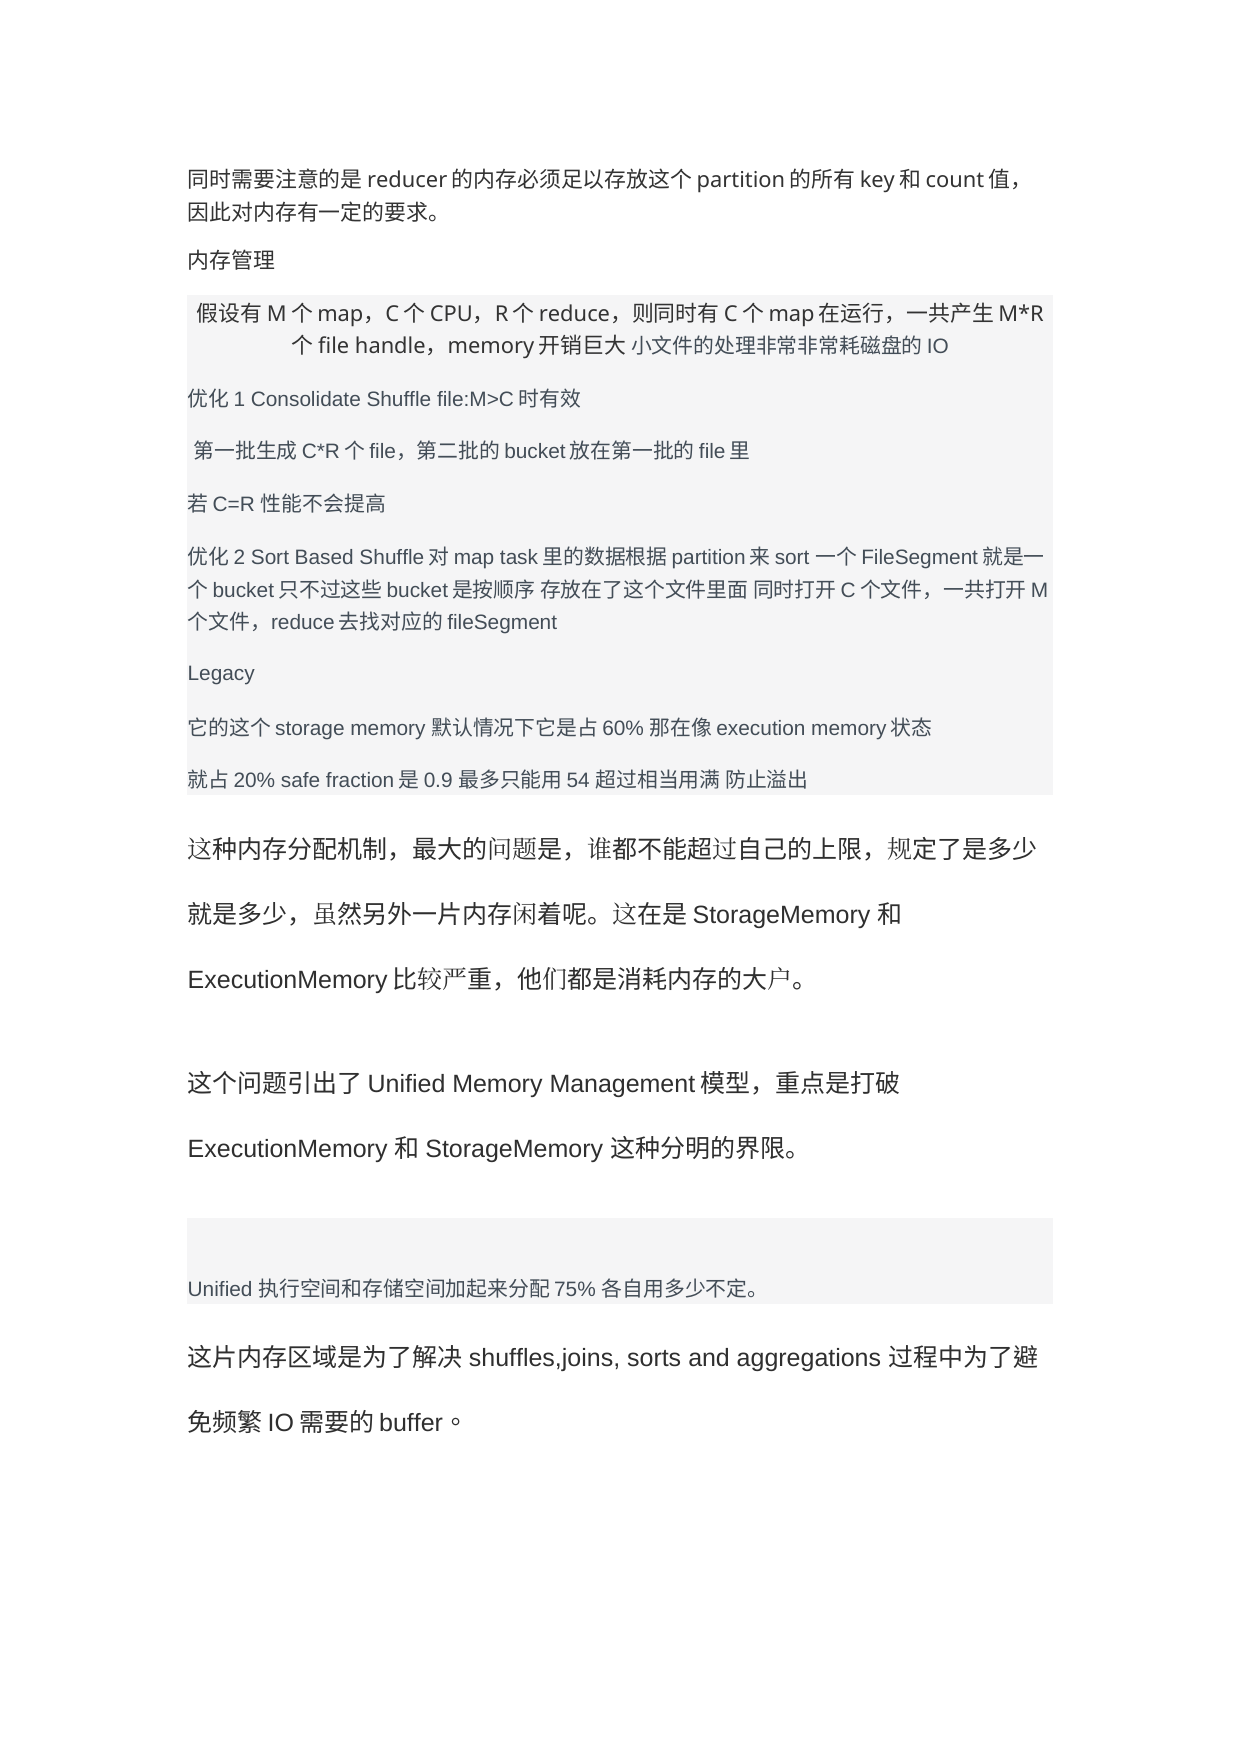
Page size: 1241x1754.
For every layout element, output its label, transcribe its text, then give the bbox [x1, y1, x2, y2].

text 这种内存分配机制，最大的问题是，谁都不能超过自己的上限，规定了是多少就是多少，虽然另外一片内存闲着呢。这在是StorageMemory 和 ExecutionMemory比较严重，他们都是消耗内存的大户。 [187, 815, 1053, 1010]
text 假设有M个map，C个CPU，R个reduce，则同时有C个map在运行，一共产生M*R个file handle，memory开销巨大 小文件的处理非常非常耗磁盘的IO [187, 295, 1053, 360]
text Unified 执行空间和存储空间加起来分配75% 各自用多少不定。 [187, 1271, 1053, 1304]
text 它的这个storage memory 默认情况下它是占60% 那在像execution memory状态 [187, 710, 1053, 742]
text 就占20% safe fraction是0.9 最多只能用54 超过相当用满 防止溢出 [187, 763, 1053, 795]
text 内存管理 [187, 243, 1053, 275]
text Legacy [187, 657, 1053, 689]
text 优化2 Sort Based Shuffle对map task里的数据根据partition来sort 一个FileSegment就是一个bucket只不过这些bucket是按顺序 存放在了这个文件里面 同时打开C个文件，一共打开M个文件，reduce去找对应的fileSegment [187, 539, 1053, 637]
text 优化1 Consolidate Shuffle file:M>C时有效 [187, 381, 1053, 413]
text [187, 162, 1053, 227]
text 第一批生成C*R个file，第二批的bucket放在第一批的file里 [187, 433, 1053, 466]
text 这个问题引出了Unified Memory Management模型，重点是打破ExecutionMemory 和 StorageMemory 这种分明的界限。 [187, 1049, 1053, 1179]
text 这片内存区域是为了解决 shuffles,joins, sorts and aggregations 过程中为了避免频繁IO需要的buffer。 [187, 1324, 1053, 1454]
text 若C=R 性能不会提高 [187, 486, 1053, 519]
